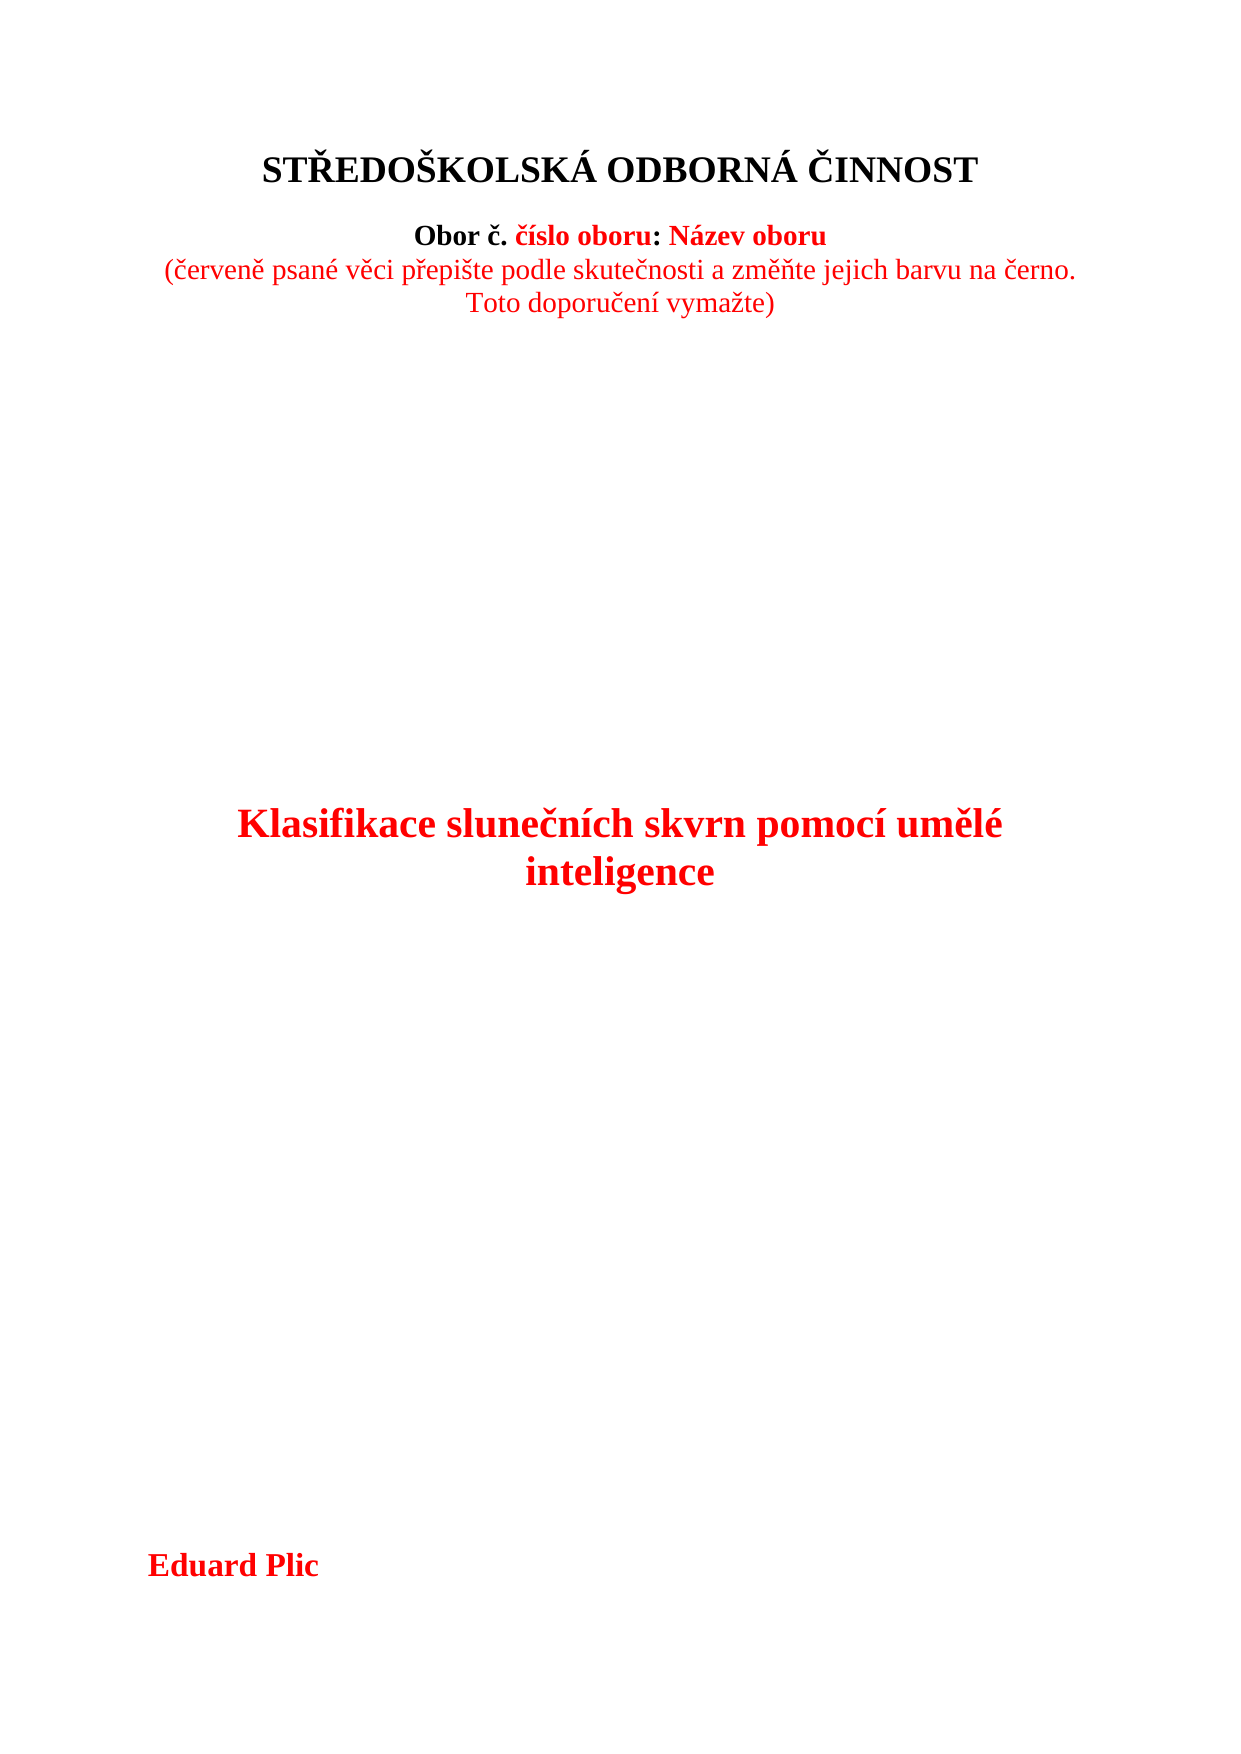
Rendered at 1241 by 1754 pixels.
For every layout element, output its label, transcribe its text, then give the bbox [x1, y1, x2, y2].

text Eduard Plic [148, 1546, 1093, 1584]
text (červeně psané věci přepište podle skutečnosti a změňte jejich barvu na černo. Toto doporučení vymažte) [148, 252, 1093, 319]
text STŘEDOŠKOLSKÁ ODBORNÁ ČINNOST [148, 148, 1093, 191]
text Klasifikace slunečních skvrn pomocí umělé inteligence [148, 798, 1093, 894]
text Obor č. číslo oboru: Název oboru [148, 218, 1093, 252]
